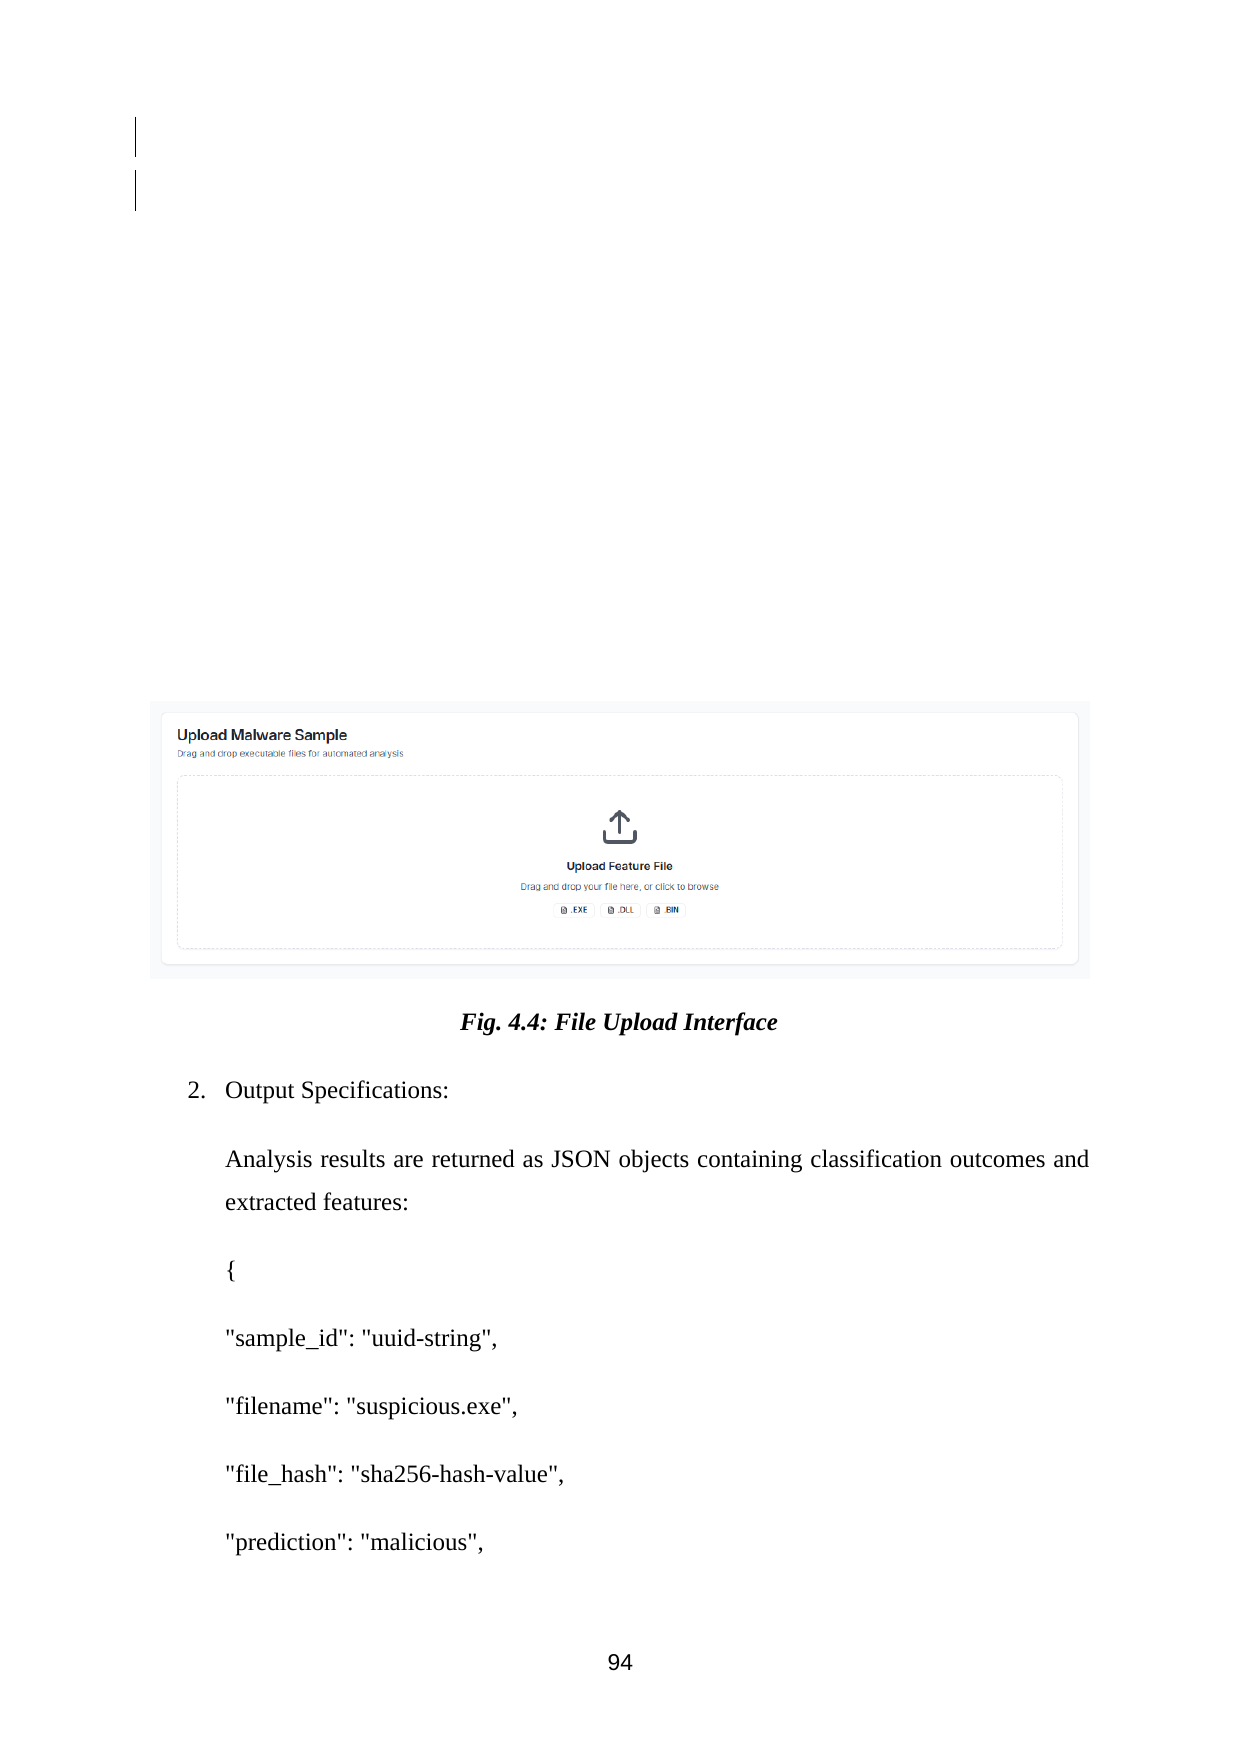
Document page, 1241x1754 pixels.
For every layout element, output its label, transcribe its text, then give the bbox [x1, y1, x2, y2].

text "filename": "suspicious.exe", [225, 1391, 1090, 1420]
text "sample_id": "uuid-string", [225, 1323, 1090, 1352]
text "file_hash": "sha256-hash-value", [225, 1459, 1090, 1488]
text Analysis results are returned as JSON objects containing classification outcomes and extracted features: [225, 1144, 1090, 1216]
text "prediction": "malicious", [225, 1527, 1090, 1556]
picture [150, 701, 1091, 979]
text { [225, 1255, 1090, 1284]
text Fig. 4.4: File Upload Interface [150, 1007, 1090, 1036]
list Output Specifications: [187, 1076, 1090, 1104]
